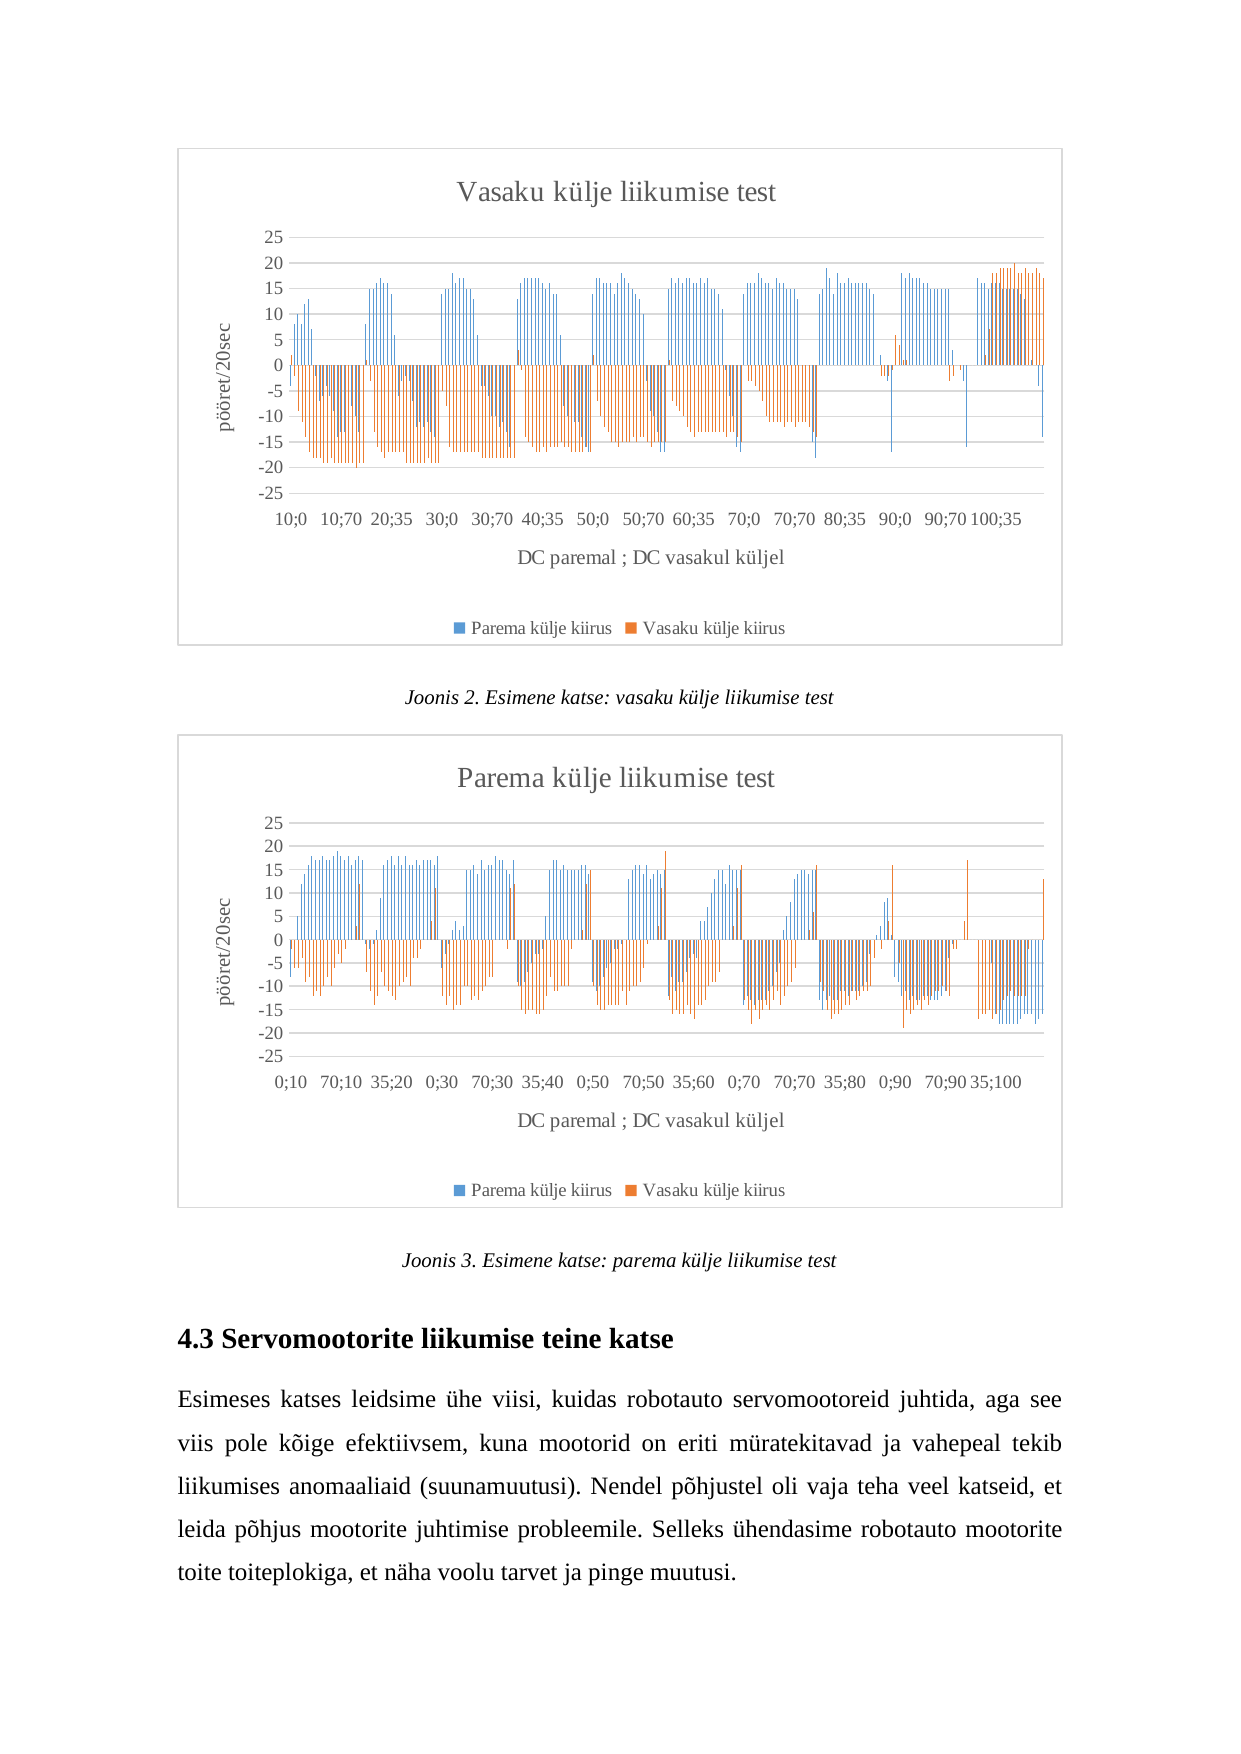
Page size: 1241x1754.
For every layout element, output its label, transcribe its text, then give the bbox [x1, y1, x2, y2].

text Esimeses katses leidsime ühe viisi, kuidas robotauto servomootoreid juhtida, aga see viis pole kõige efektiivsem, kuna mootorid on eriti müratekitavad ja vahepeal tekib liikumises anomaaliaid (suunamuutusi). Nendel põhjustel oli vaja teha veel katseid, et leida põhjus mootorite juhtimise probleemile. Selleks ühendasime robotauto mootorite toite toiteplokiga, et näha voolu tarvet ja pinge muutusi. [177, 1384, 1063, 1586]
subtitle Servomootorite liikumise teine katse [177, 1322, 1063, 1355]
